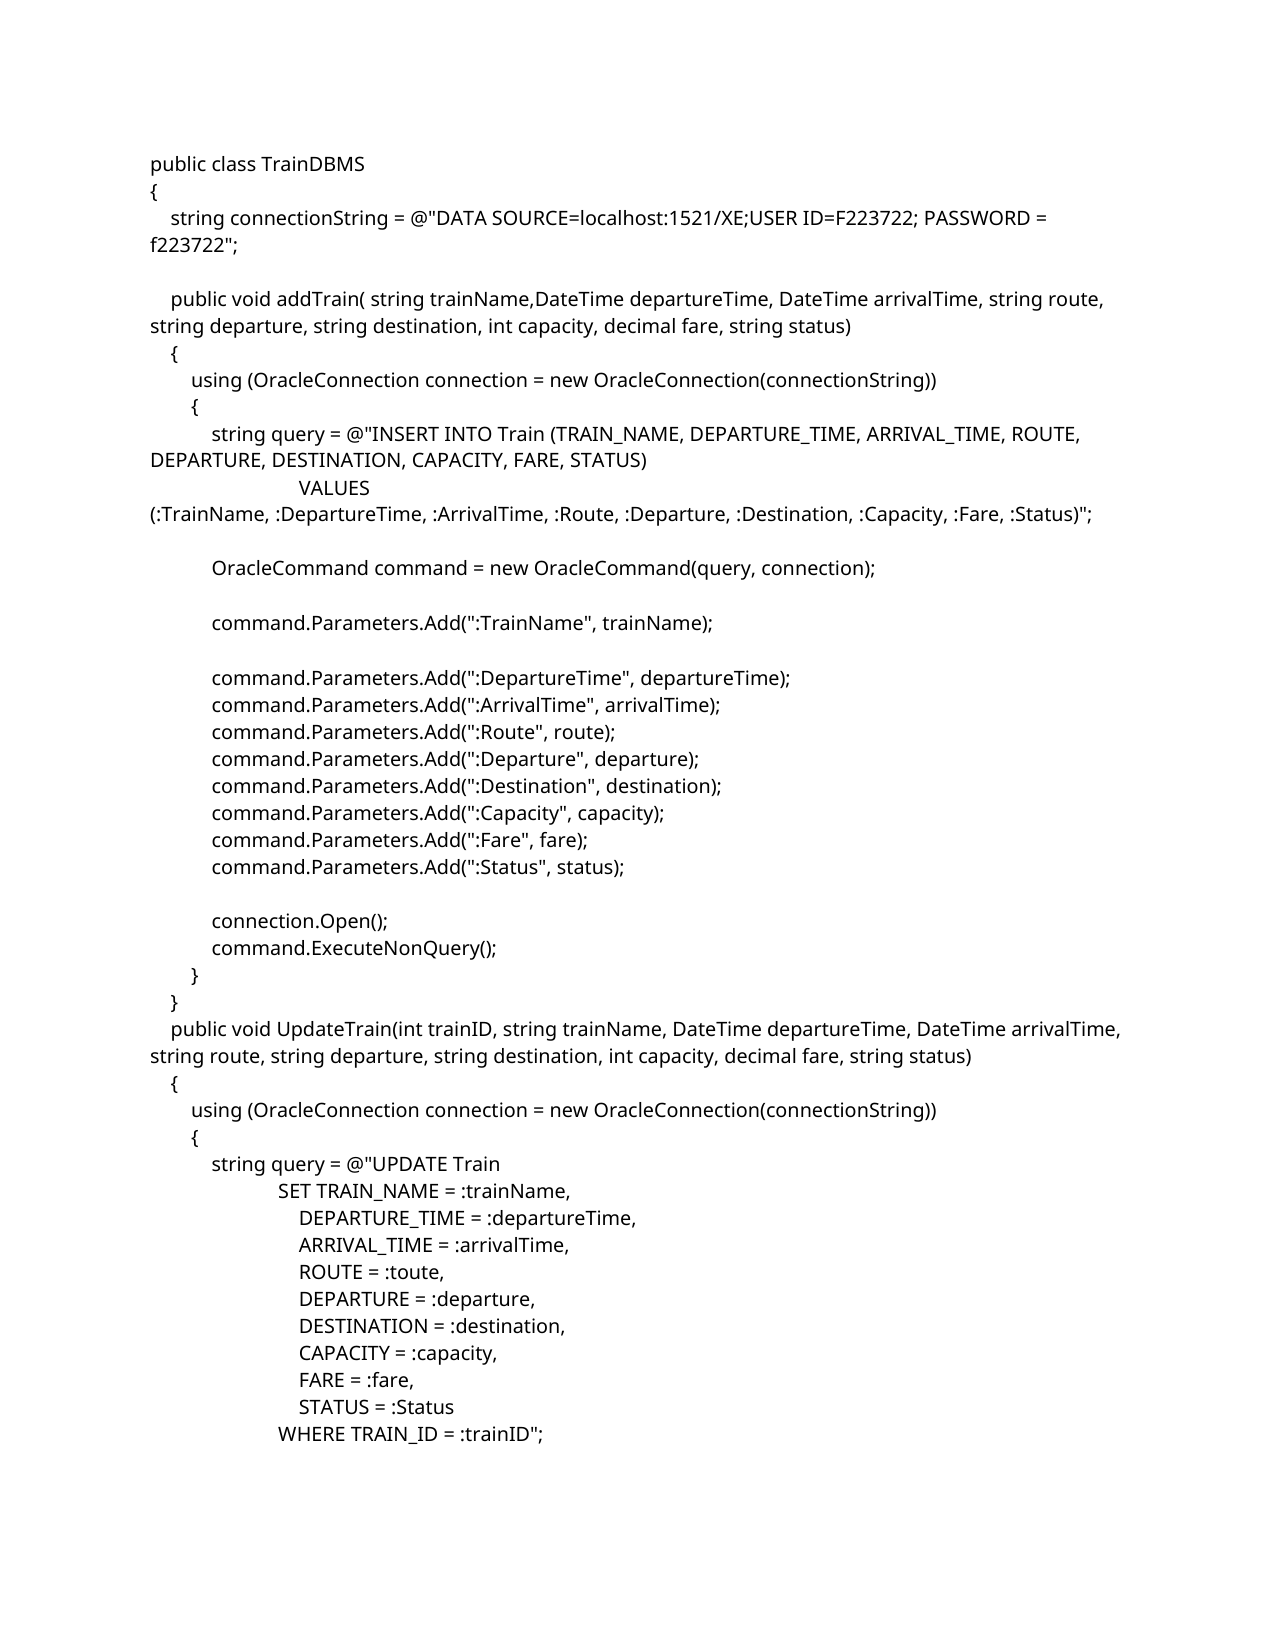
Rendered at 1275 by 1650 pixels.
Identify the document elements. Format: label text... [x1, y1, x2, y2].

text } [150, 988, 1125, 1015]
text public void addTrain( string trainName,DateTime departureTime, DateTime arrivalTime, string route, string departure, string destination, int capacity, decimal fare, string status) [150, 285, 1125, 339]
text public class TrainDBMS [150, 150, 1125, 177]
text string connectionString = @"DATA SOURCE=localhost:1521/XE;USER ID=F223722; PASSWORD = f223722"; [150, 204, 1125, 258]
text } [150, 961, 1125, 988]
text WHERE TRAIN_ID = :trainID"; [150, 1420, 1125, 1447]
text ROUTE = :toute, [150, 1258, 1125, 1285]
text command.Parameters.Add(":Route", route); [150, 719, 1125, 746]
text CAPACITY = :capacity, [150, 1339, 1125, 1366]
text string query = @"INSERT INTO Train (TRAIN_NAME, DEPARTURE_TIME, ARRIVAL_TIME, ROUTE, DEPARTURE, DESTINATION, CAPACITY, FARE, STATUS) [150, 420, 1125, 474]
text command.Parameters.Add(":Departure", departure); [150, 746, 1125, 773]
text public void UpdateTrain(int trainID, string trainName, DateTime departureTime, DateTime arrivalTime, string route, string departure, string destination, int capacity, decimal fare, string status) [150, 1015, 1125, 1069]
text connection.Open(); [150, 907, 1125, 934]
text { [150, 1123, 1125, 1150]
text SET TRAIN_NAME = :trainName, [150, 1177, 1125, 1204]
text { [150, 393, 1125, 420]
text command.Parameters.Add(":ArrivalTime", arrivalTime); [150, 692, 1125, 719]
text DESTINATION = :destination, [150, 1312, 1125, 1339]
text using (OracleConnection connection = new OracleConnection(connectionString)) [150, 1096, 1125, 1123]
text { [150, 339, 1125, 366]
text command.Parameters.Add(":Capacity", capacity); [150, 799, 1125, 827]
text { [150, 177, 1125, 204]
text DEPARTURE_TIME = :departureTime, [150, 1204, 1125, 1231]
text VALUES (:TrainName, :DepartureTime, :ArrivalTime, :Route, :Departure, :Destination, :Capacity, :Fare, :Status)"; [150, 474, 1125, 528]
text command.Parameters.Add(":DepartureTime", departureTime); [150, 665, 1125, 692]
text string query = @"UPDATE Train [150, 1150, 1125, 1177]
text command.Parameters.Add(":Destination", destination); [150, 773, 1125, 799]
text command.ExecuteNonQuery(); [150, 934, 1125, 961]
text ARRIVAL_TIME = :arrivalTime, [150, 1231, 1125, 1258]
text { [150, 1069, 1125, 1096]
text DEPARTURE = :departure, [150, 1285, 1125, 1312]
text command.Parameters.Add(":Fare", fare); [150, 827, 1125, 853]
text command.Parameters.Add(":TrainName", trainName); [150, 610, 1125, 637]
text OracleCommand command = new OracleCommand(query, connection); [150, 555, 1125, 582]
text FARE = :fare, [150, 1366, 1125, 1393]
text STATUS = :Status [150, 1393, 1125, 1420]
text command.Parameters.Add(":Status", status); [150, 853, 1125, 881]
text using (OracleConnection connection = new OracleConnection(connectionString)) [150, 366, 1125, 393]
